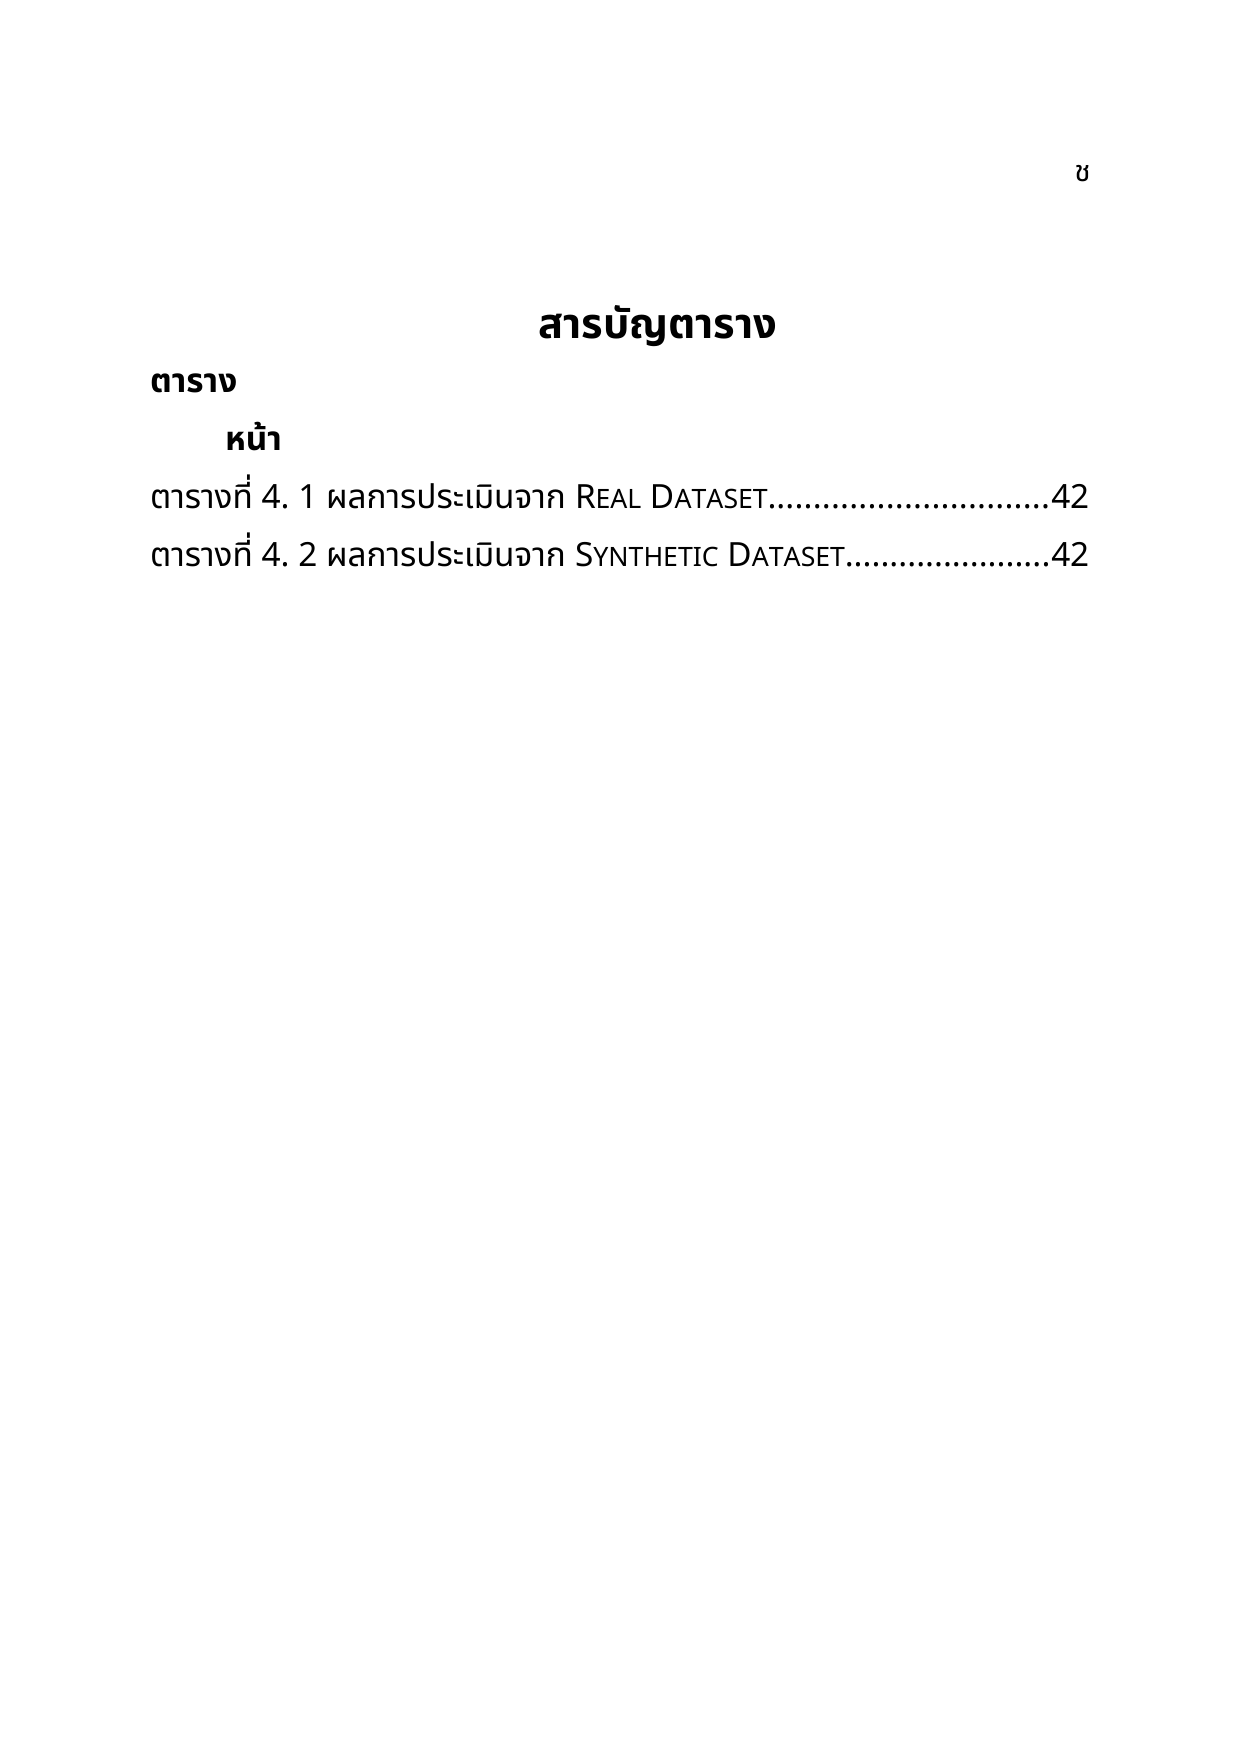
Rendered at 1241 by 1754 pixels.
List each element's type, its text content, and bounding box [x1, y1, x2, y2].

text ตารางที่ 4. 1 ผลการประเมินจาก Real Dataset 42 [150, 473, 1090, 524]
text สารบัญตาราง [150, 294, 1090, 357]
text ตารางที่ 4. 2 ผลการประเมินจาก Synthetic Dataset 42 [150, 531, 1090, 582]
text ตาราง หน้า [150, 357, 1090, 466]
